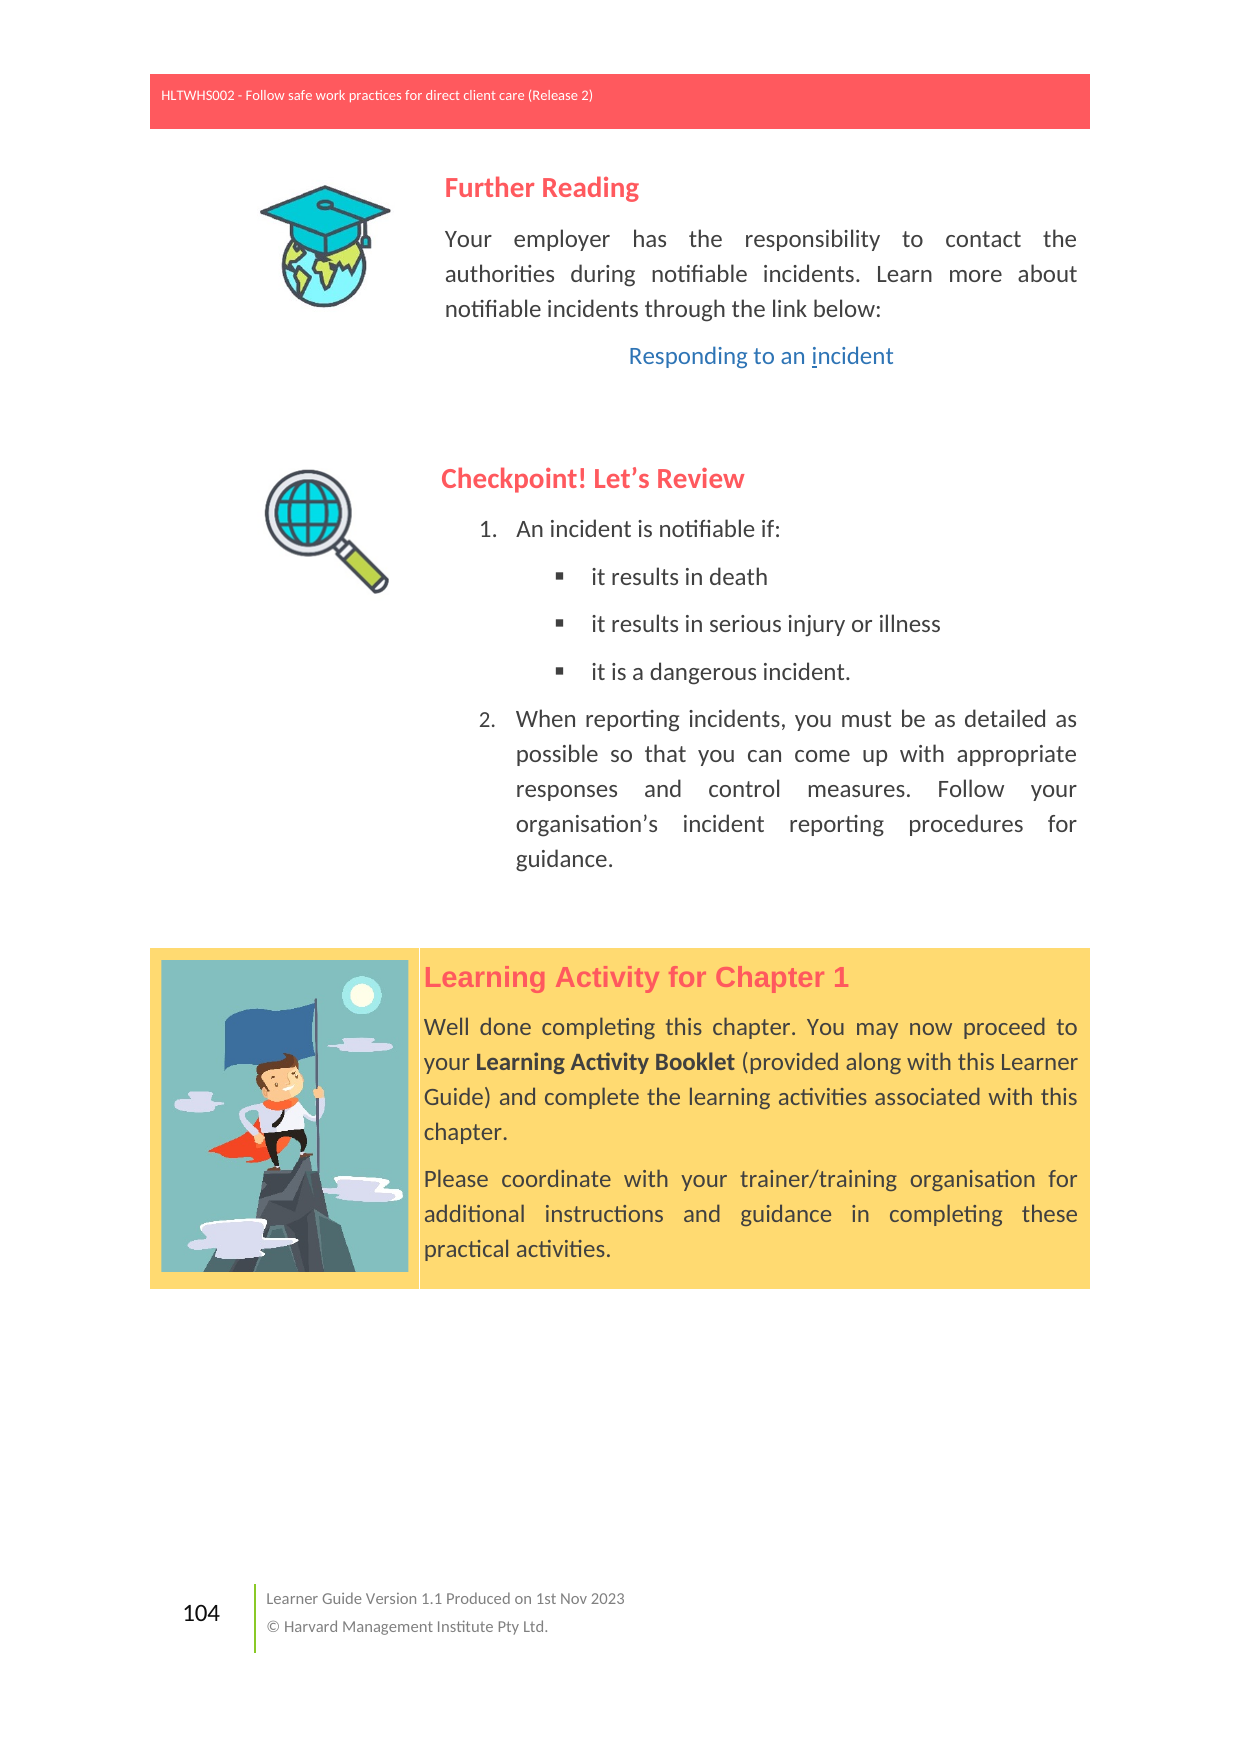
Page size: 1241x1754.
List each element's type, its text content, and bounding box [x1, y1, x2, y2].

table_header [223, 447, 430, 890]
table_header [150, 948, 419, 1289]
picture [161, 960, 409, 1272]
picture [256, 459, 397, 608]
table_header Learning Activity for Chapter 1 Well done completing this chapter. You may now proceed to your Learning Activity Booklet (provided along with this Learner Guide) and complete the learning activities associated with this chapter. Please coordinate with your trainer/training organisation for additional instructions and guidance in completing these practical activities. [420, 948, 1090, 1289]
table_header Checkpoint! Let’s Review An incident is notifiable if: it results in death it results in serious injury or illness it is a dangerous incident. When reporting incidents, you must be as detailed as possible so that you can come up with appropriate responses and control measures. Follow your organisation’s incident reporting procedures for guidance. [430, 447, 1089, 890]
table_header Further Reading Your employer has the responsibility to contact the authorities during notifiable incidents. Learn more about notifiable incidents through the link below: Responding to an incident [430, 157, 1089, 387]
table_header [223, 157, 430, 387]
picture [256, 169, 397, 317]
